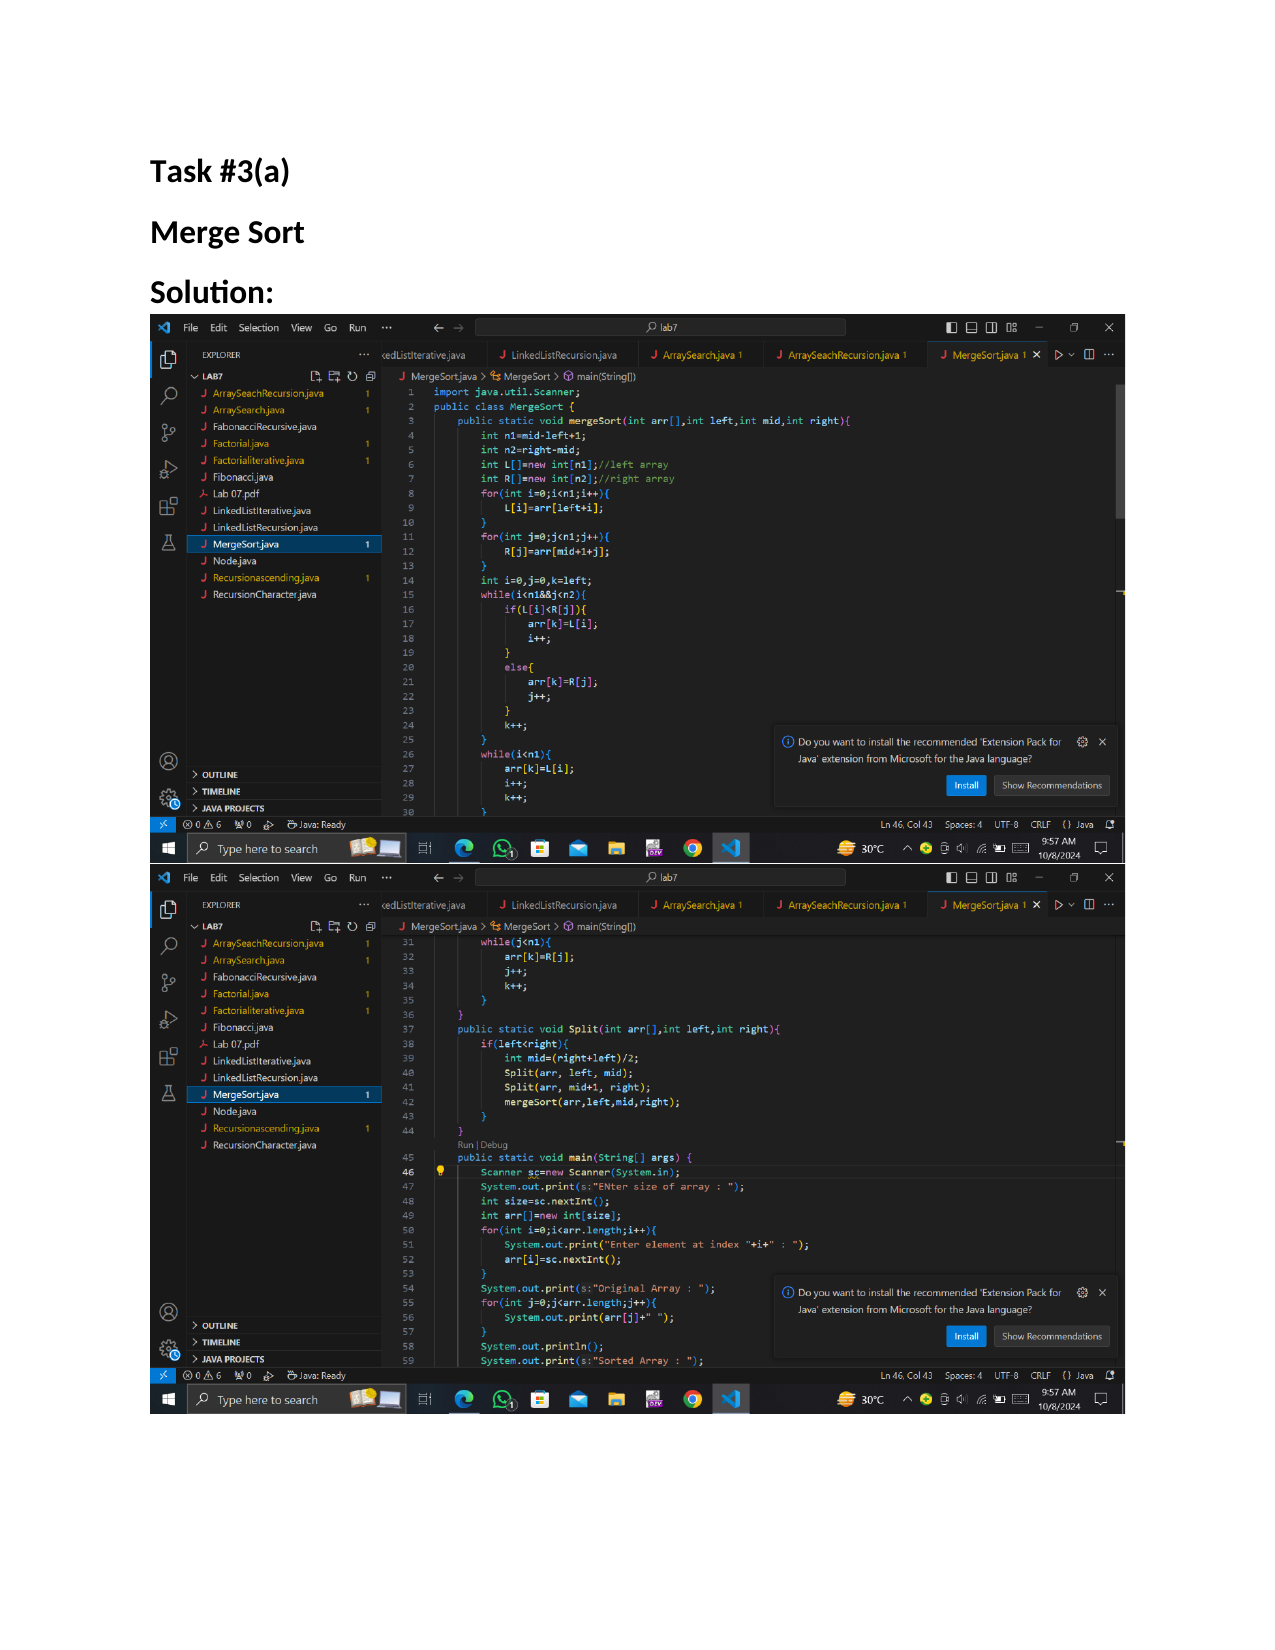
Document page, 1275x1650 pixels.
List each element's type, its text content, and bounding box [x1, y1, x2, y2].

picture [150, 864, 1125, 1414]
text Solution: [150, 271, 1125, 314]
text Task #3(a) [150, 150, 1125, 191]
text Merge Sort [150, 211, 1125, 251]
picture [150, 314, 1125, 863]
